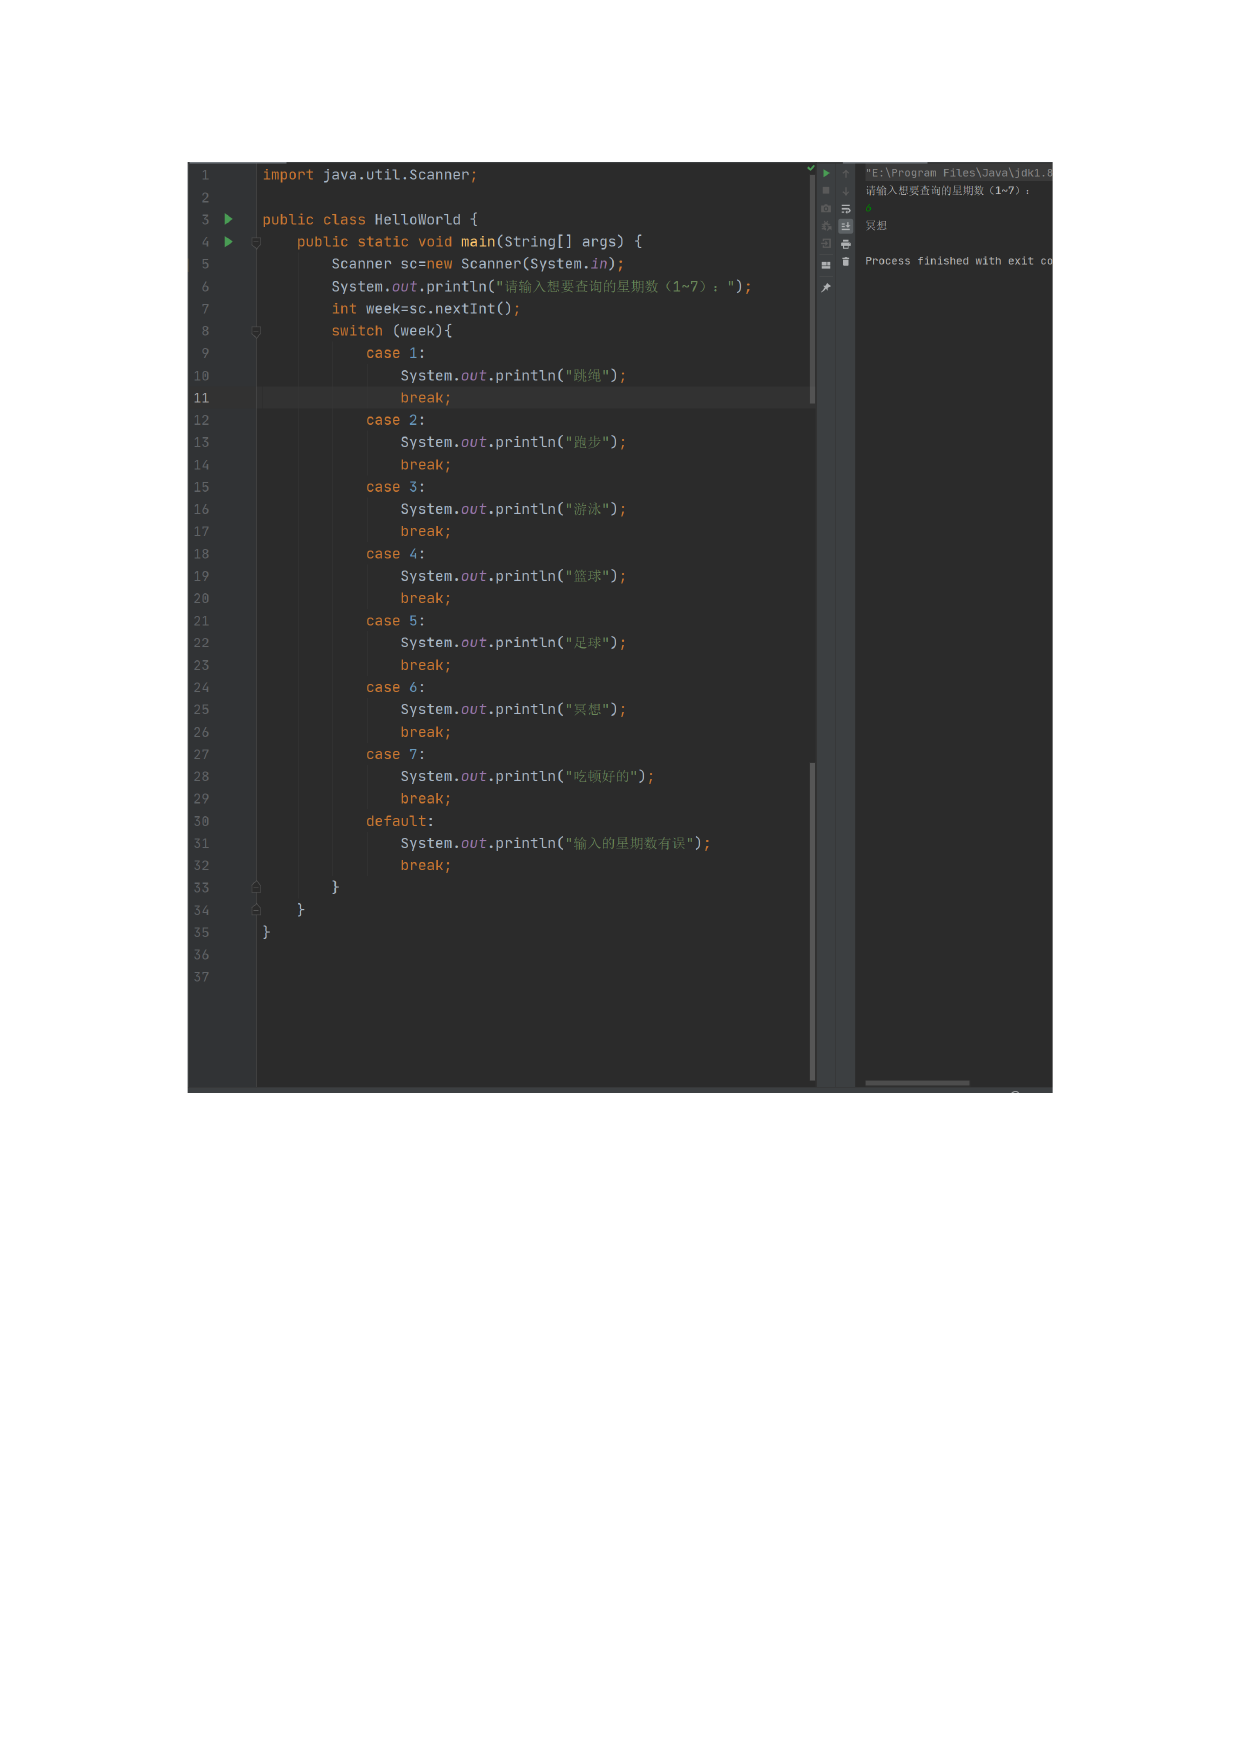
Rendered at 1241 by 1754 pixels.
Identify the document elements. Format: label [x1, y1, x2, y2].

picture [187, 162, 1053, 1093]
